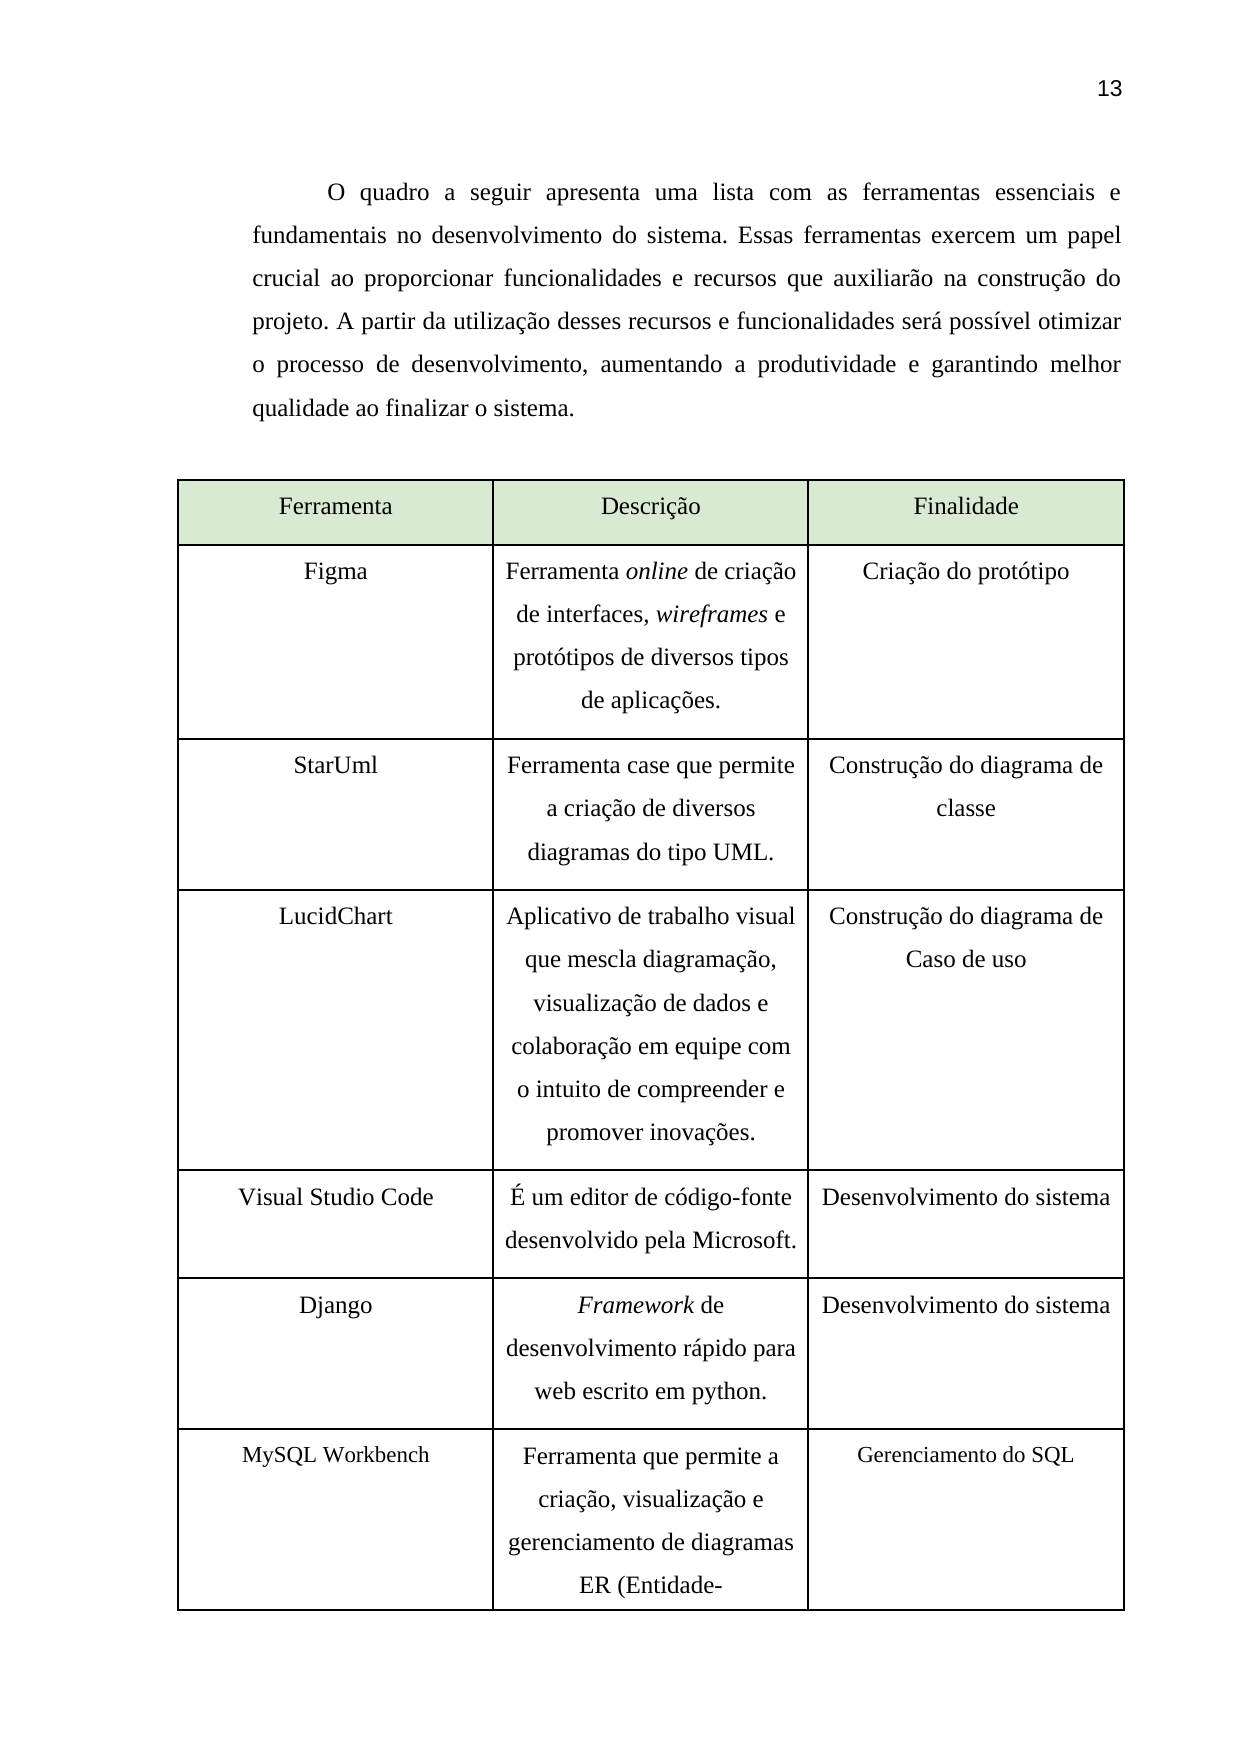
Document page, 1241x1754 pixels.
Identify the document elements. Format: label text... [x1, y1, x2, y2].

table_cell Aplicativo de trabalho visual que mescla diagramação, visualização de dados e colaboração em equipe com o intuito de compreender e promover inovações. [494, 891, 807, 1169]
table_cell Figma [179, 546, 492, 738]
table_cell Ferramenta case que permite a criação de diversos diagramas do tipo UML. [494, 740, 807, 889]
table_cell Framework de desenvolvimento rápido para web escrito em python. [494, 1279, 807, 1428]
table_header Finalidade [809, 481, 1123, 544]
table_cell Django [179, 1279, 492, 1428]
table_header Descrição [494, 481, 807, 544]
table_cell Desenvolvimento do sistema [809, 1279, 1123, 1428]
table_header Ferramenta [179, 481, 492, 544]
table_cell Criação do protótipo [809, 546, 1123, 738]
table_cell Ferramenta online de criação de interfaces, wireframes e protótipos de diversos tipos de aplicações. [494, 546, 807, 738]
table_cell MySQL Workbench [179, 1430, 492, 1609]
table_cell Desenvolvimento do sistema [809, 1171, 1123, 1277]
table_cell Visual Studio Code [179, 1171, 492, 1277]
table_cell Construção do diagrama de classe [809, 740, 1123, 889]
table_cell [809, 1430, 1123, 1609]
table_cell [494, 1430, 807, 1609]
table_cell É um editor de código-fonte desenvolvido pela Microsoft. [494, 1171, 807, 1277]
text O quadro a seguir apresenta uma lista com as ferramentas essenciais e fundamentais no desenvolvimento do sistema. Essas ferramentas exercem um papel crucial ao proporcionar funcionalidades e recursos que auxiliarão na construção do projeto. A partir da utilização desses recursos e funcionalidades será possível otimizar o processo de desenvolvimento, aumentando a produtividade e garantindo melhor qualidade ao finalizar o sistema. [252, 177, 1122, 421]
table_cell StarUml [179, 740, 492, 889]
table_cell Construção do diagrama de Caso de uso [809, 891, 1123, 1169]
table_cell LucidChart [179, 891, 492, 1169]
